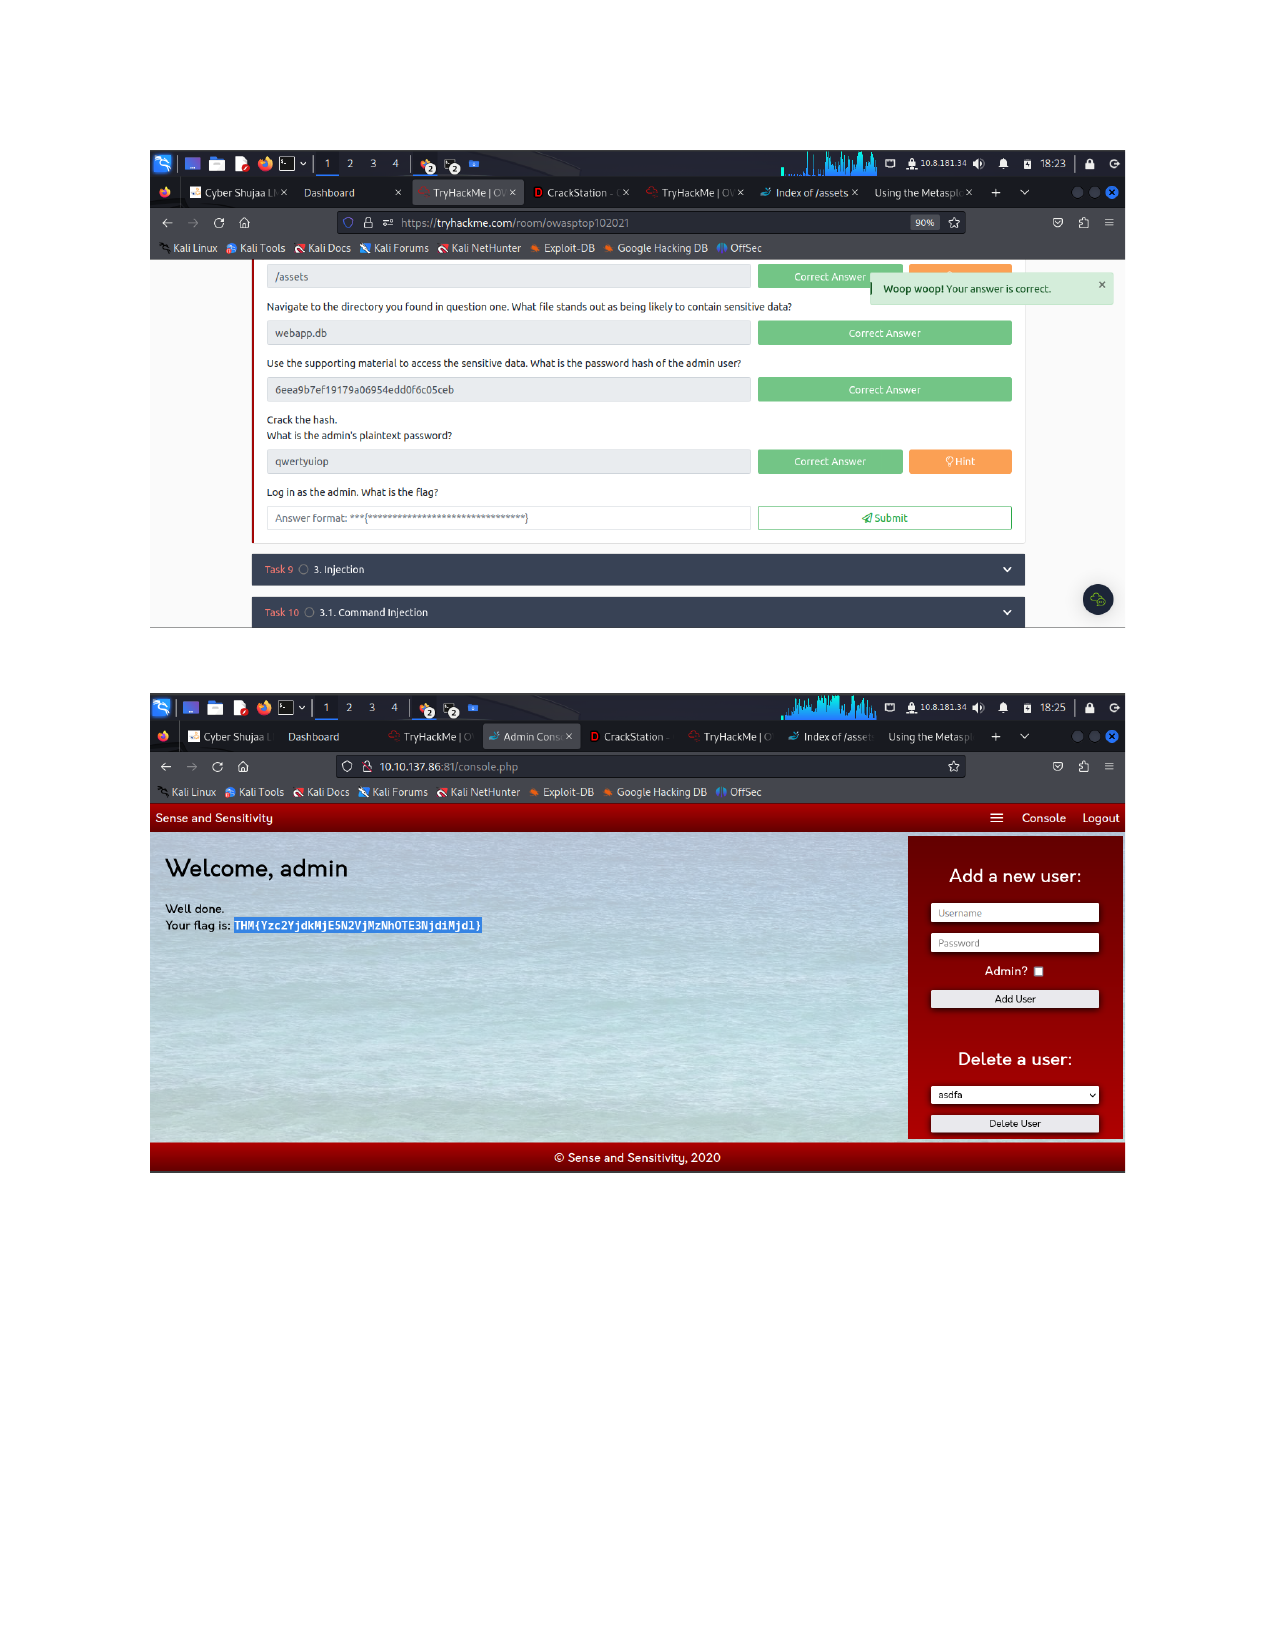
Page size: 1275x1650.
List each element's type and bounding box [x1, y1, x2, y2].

picture [150, 693, 1125, 1173]
picture [150, 150, 1125, 628]
